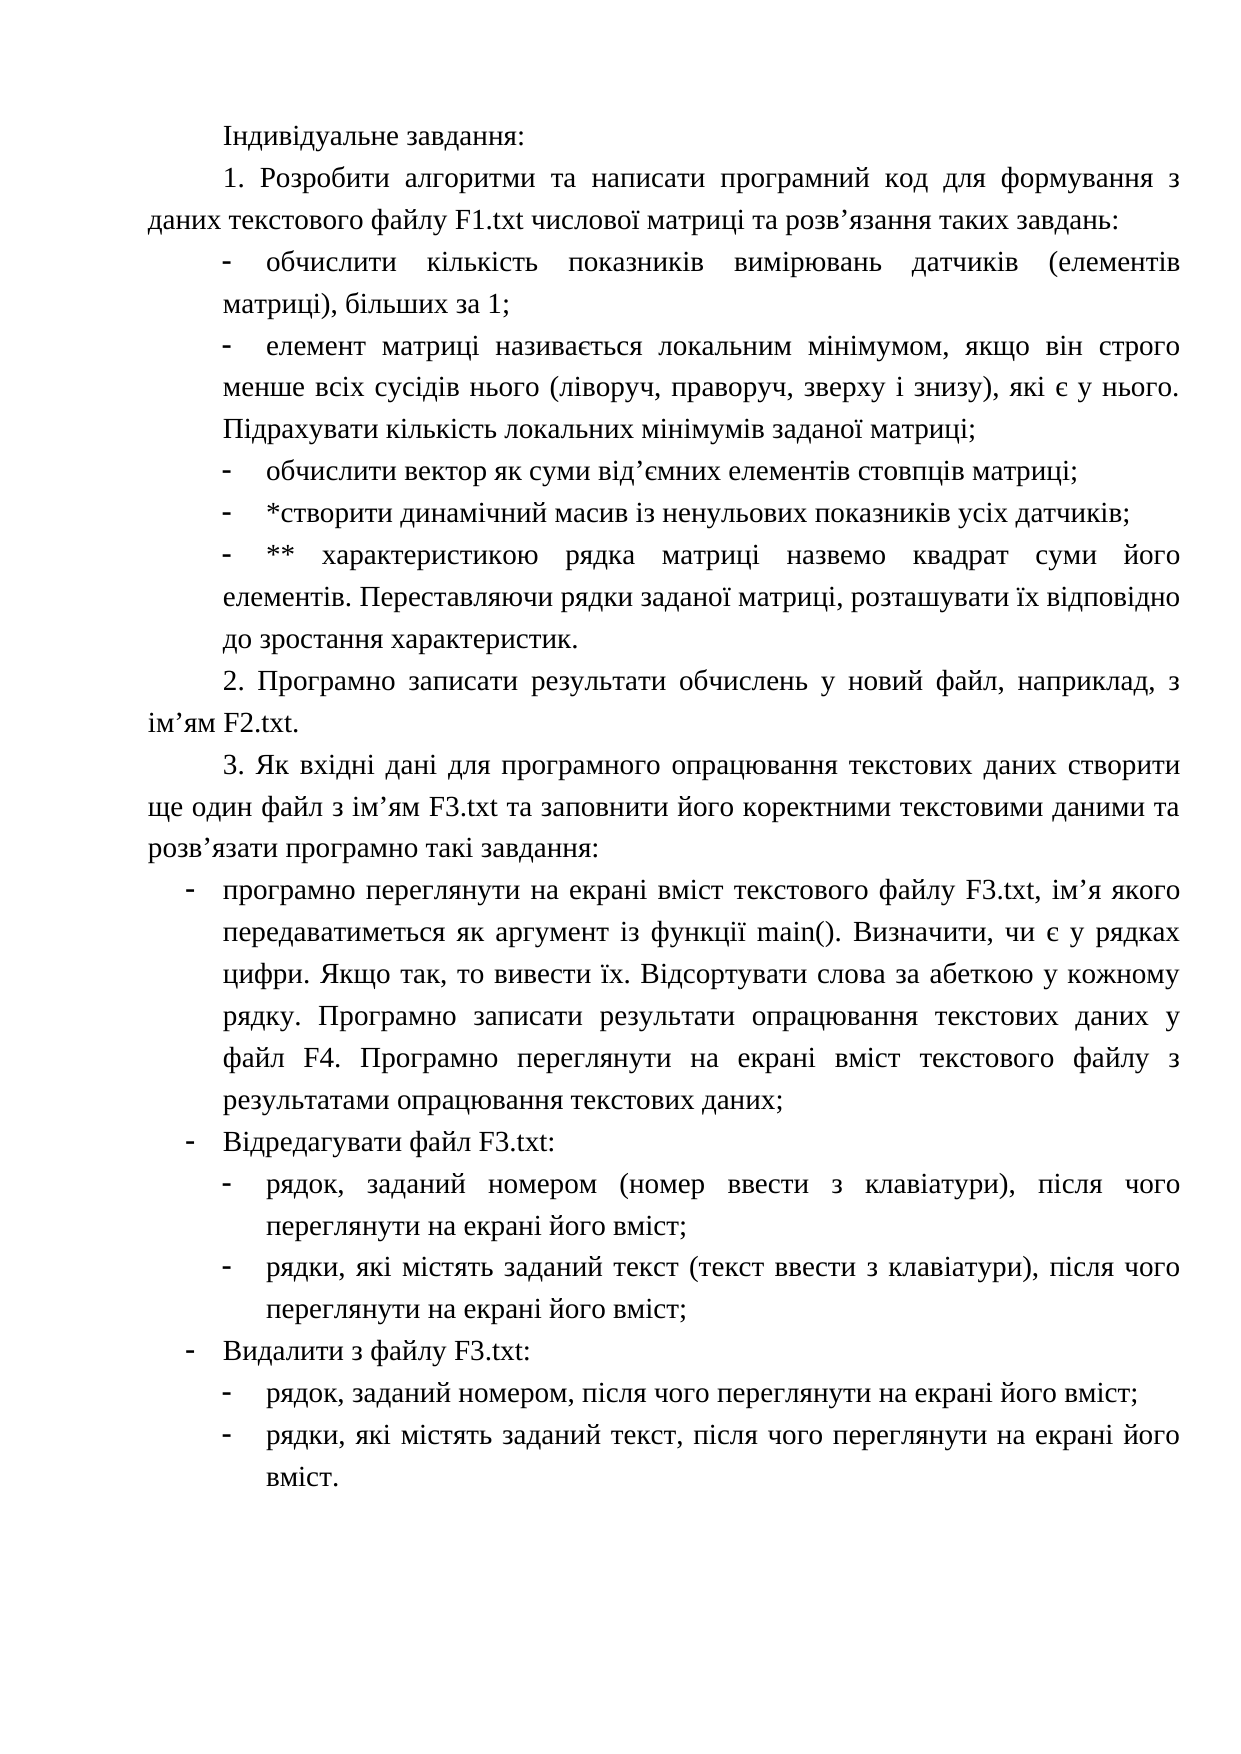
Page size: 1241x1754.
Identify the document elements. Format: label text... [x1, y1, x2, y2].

text 1. Розробити алгоритми та написати програмний код для формування з даних текстового файлу F1.txt числової матриці та розв’язання таких завдань: [148, 160, 1181, 235]
text Індивідуальне завдання: [148, 118, 1181, 152]
list обчислити вектор як суми від’ємних елементів стовпців матриці; [222, 453, 1181, 487]
list Видалити з файлу F3.txt: [185, 1333, 1181, 1367]
list програмно переглянути на екрані вміст текстового файлу F3.txt, ім’я якого передаватиметься як аргумент із функції main(). Визначити, чи є у рядках цифри. Якщо так, то вивести їх. Відсортувати слова за абеткою у кожному рядку. Програмно записати результати опрацювання текстових даних у файл F4. Програмно переглянути на екрані вміст текстового файлу з результатами опрацювання текстових даних; [185, 872, 1181, 1115]
list рядки, які містять заданий текст, після чого переглянути на екрані його вміст. [222, 1417, 1181, 1493]
text 3. Як вхідні дані для програмного опрацювання текстових даних створити ще один файл з ім’ям F3.txt та заповнити його коректними текстовими даними та розв’язати програмно такі завдання: [148, 747, 1181, 864]
list елемент матриці називається локальним мінімумом, якщо він строго менше всіх сусідів нього (ліворуч, праворуч, зверху і знизу), які є у нього. Підрахувати кількість локальних мінімумів заданої матриці; [222, 328, 1181, 445]
list Відредагувати файл F3.txt: [185, 1124, 1181, 1157]
list рядок, заданий номером, після чого переглянути на екрані його вміст; [222, 1375, 1181, 1409]
list *створити динамічний масив із ненульових показників усіх датчиків; [222, 495, 1181, 529]
text 2. Програмно записати результати обчислень у новий файл, наприклад, з ім’ям F2.txt. [148, 663, 1181, 738]
list обчислити кількість показників вимірювань датчиків (елементів матриці), більших за 1; [222, 244, 1181, 319]
list рядок, заданий номером (номер ввести з клавіатури), після чого переглянути на екрані його вміст; [222, 1166, 1181, 1241]
list ** характеристикою рядка матриці назвемо квадрат суми його елементів. Переставляючи рядки заданої матриці, розташувати їх відповідно до зростання характеристик. [222, 537, 1181, 655]
list рядки, які містять заданий текст (текст ввести з клавіатури), після чого переглянути на екрані його вміст; [222, 1249, 1181, 1325]
